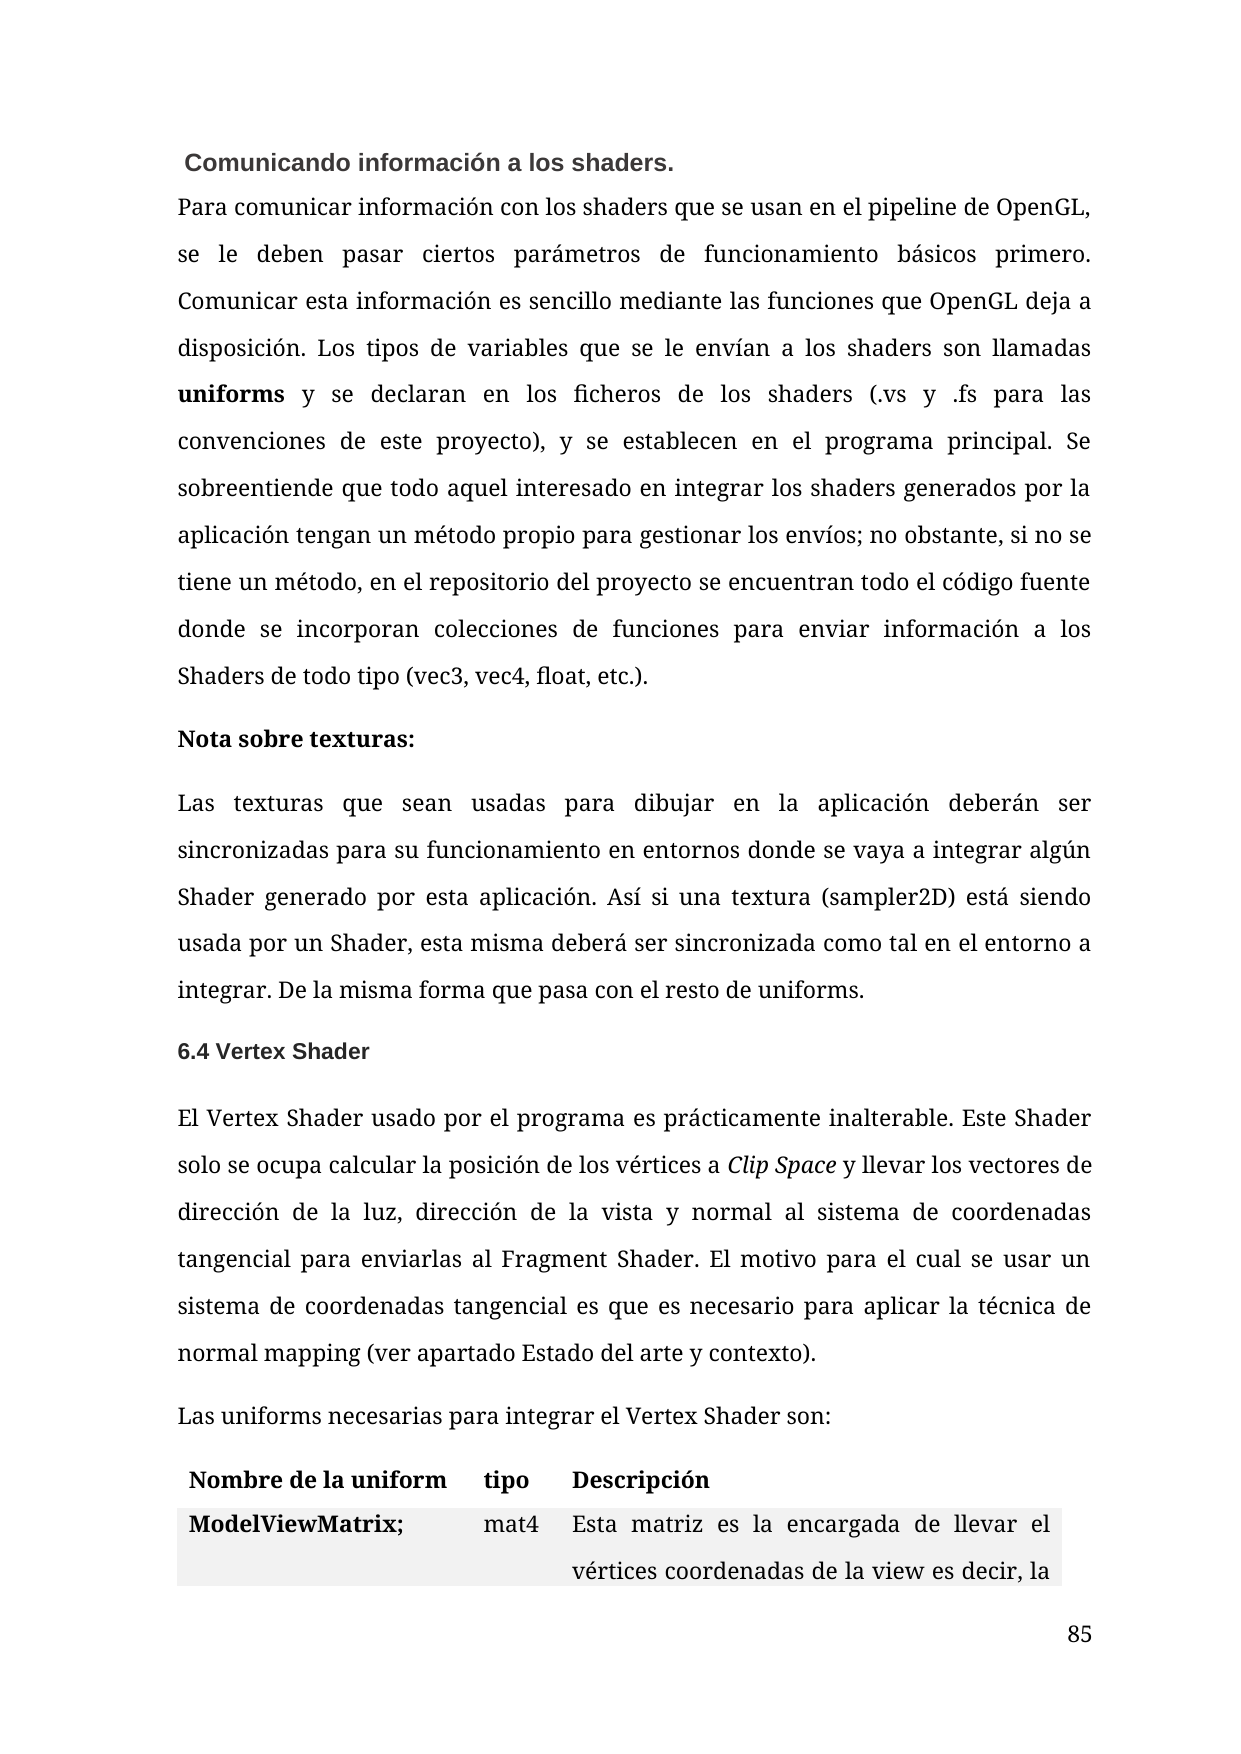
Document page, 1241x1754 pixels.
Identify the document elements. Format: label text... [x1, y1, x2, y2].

table_header Nombre de la uniform [177, 1464, 472, 1508]
table_cell Esta matriz es la encargada de llevar el vértices coordenadas de la view es decir, la “cámara” [561, 1508, 1062, 1586]
table_header Descripción [561, 1464, 1062, 1508]
subtitle Comunicando información a los shaders. [177, 148, 1092, 176]
text Las texturas que sean usadas para dibujar en la aplicación deberán ser sincronizadas para su funcionamiento en entornos donde se vaya a integrar algún Shader generado por esta aplicación. Así si una textura (sampler2D) está siendo usada por un Shader, esta misma deberá ser sincronizada como tal en el entorno a integrar. De la misma forma que pasa con el resto de uniforms. [177, 787, 1092, 1005]
text Para comunicar información con los shaders que se usan en el pipeline de OpenGL, se le deben pasar ciertos parámetros de funcionamiento básicos primero. Comunicar esta información es sencillo mediante las funciones que OpenGL deja a disposición. Los tipos de variables que se le envían a los shaders son llamadas uniforms y se declaran en los ficheros de los shaders (.vs y .fs para las convenciones de este proyecto), y se establecen en el programa principal. Se sobreentiende que todo aquel interesado en integrar los shaders generados por la aplicación tengan un método propio para gestionar los envíos; no obstante, si no se tiene un método, en el repositorio del proyecto se encuentran todo el código fuente donde se incorporan colecciones de funciones para enviar información a los Shaders de todo tipo (vec3, vec4, float, etc.). [177, 191, 1092, 691]
text Las uniforms necesarias para integrar el Vertex Shader son: [177, 1400, 1092, 1431]
text Nota sobre texturas: [177, 723, 1092, 754]
table_header tipo [472, 1464, 561, 1508]
subtitle Vertex Shader [177, 1038, 1092, 1064]
text El Vertex Shader usado por el programa es prácticamente inalterable. Este Shader solo se ocupa calcular la posición de los vértices a Clip Space y llevar los vectores de dirección de la luz, dirección de la vista y normal al sistema de coordenadas tangencial para enviarlas al Fragment Shader. El motivo para el cual se usar un sistema de coordenadas tangencial es que es necesario para aplicar la técnica de normal mapping (ver apartado Estado del arte y contexto). [177, 1102, 1092, 1368]
table_cell mat4 [472, 1508, 561, 1586]
table_cell ModelViewMatrix; [177, 1508, 472, 1586]
